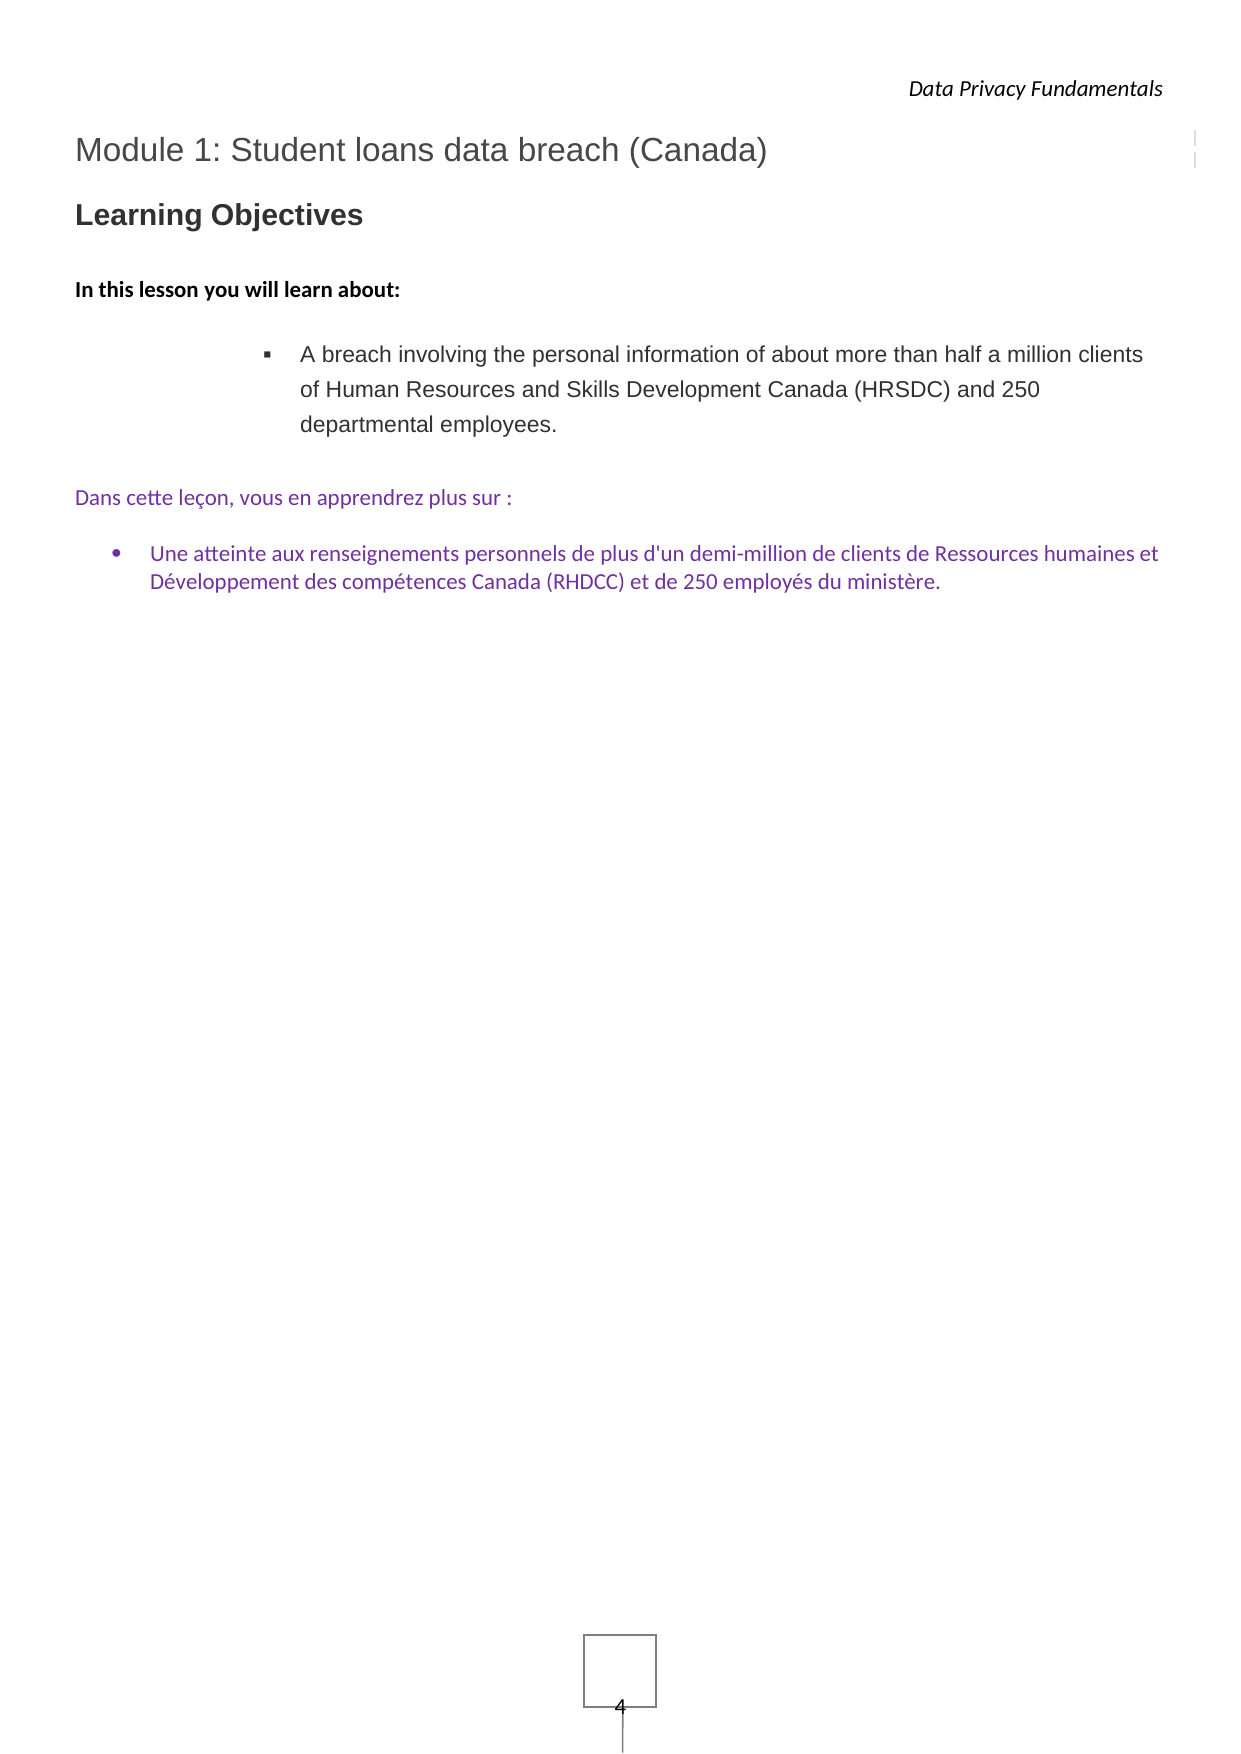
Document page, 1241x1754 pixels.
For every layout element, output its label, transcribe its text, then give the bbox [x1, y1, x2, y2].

subtitle Learning Objectives [75, 196, 1165, 231]
list A breach involving the personal information of about more than half a million clients of Human Resources and Skills Development Canada (HRSDC) and 250 departmental employees. [262, 332, 1165, 437]
text Dans cette leçon, vous en apprendrez plus sur : [75, 483, 1165, 511]
text In this lesson you will learn about: [75, 275, 1165, 303]
subtitle Module 1: Student loans data breach (Canada) [75, 130, 1165, 168]
list Une atteinte aux renseignements personnels de plus d'un demi-million de clients de Ressources humaines et Développement des compétences Canada (RHDCC) et de 250 employés du ministère. [112, 539, 1165, 595]
